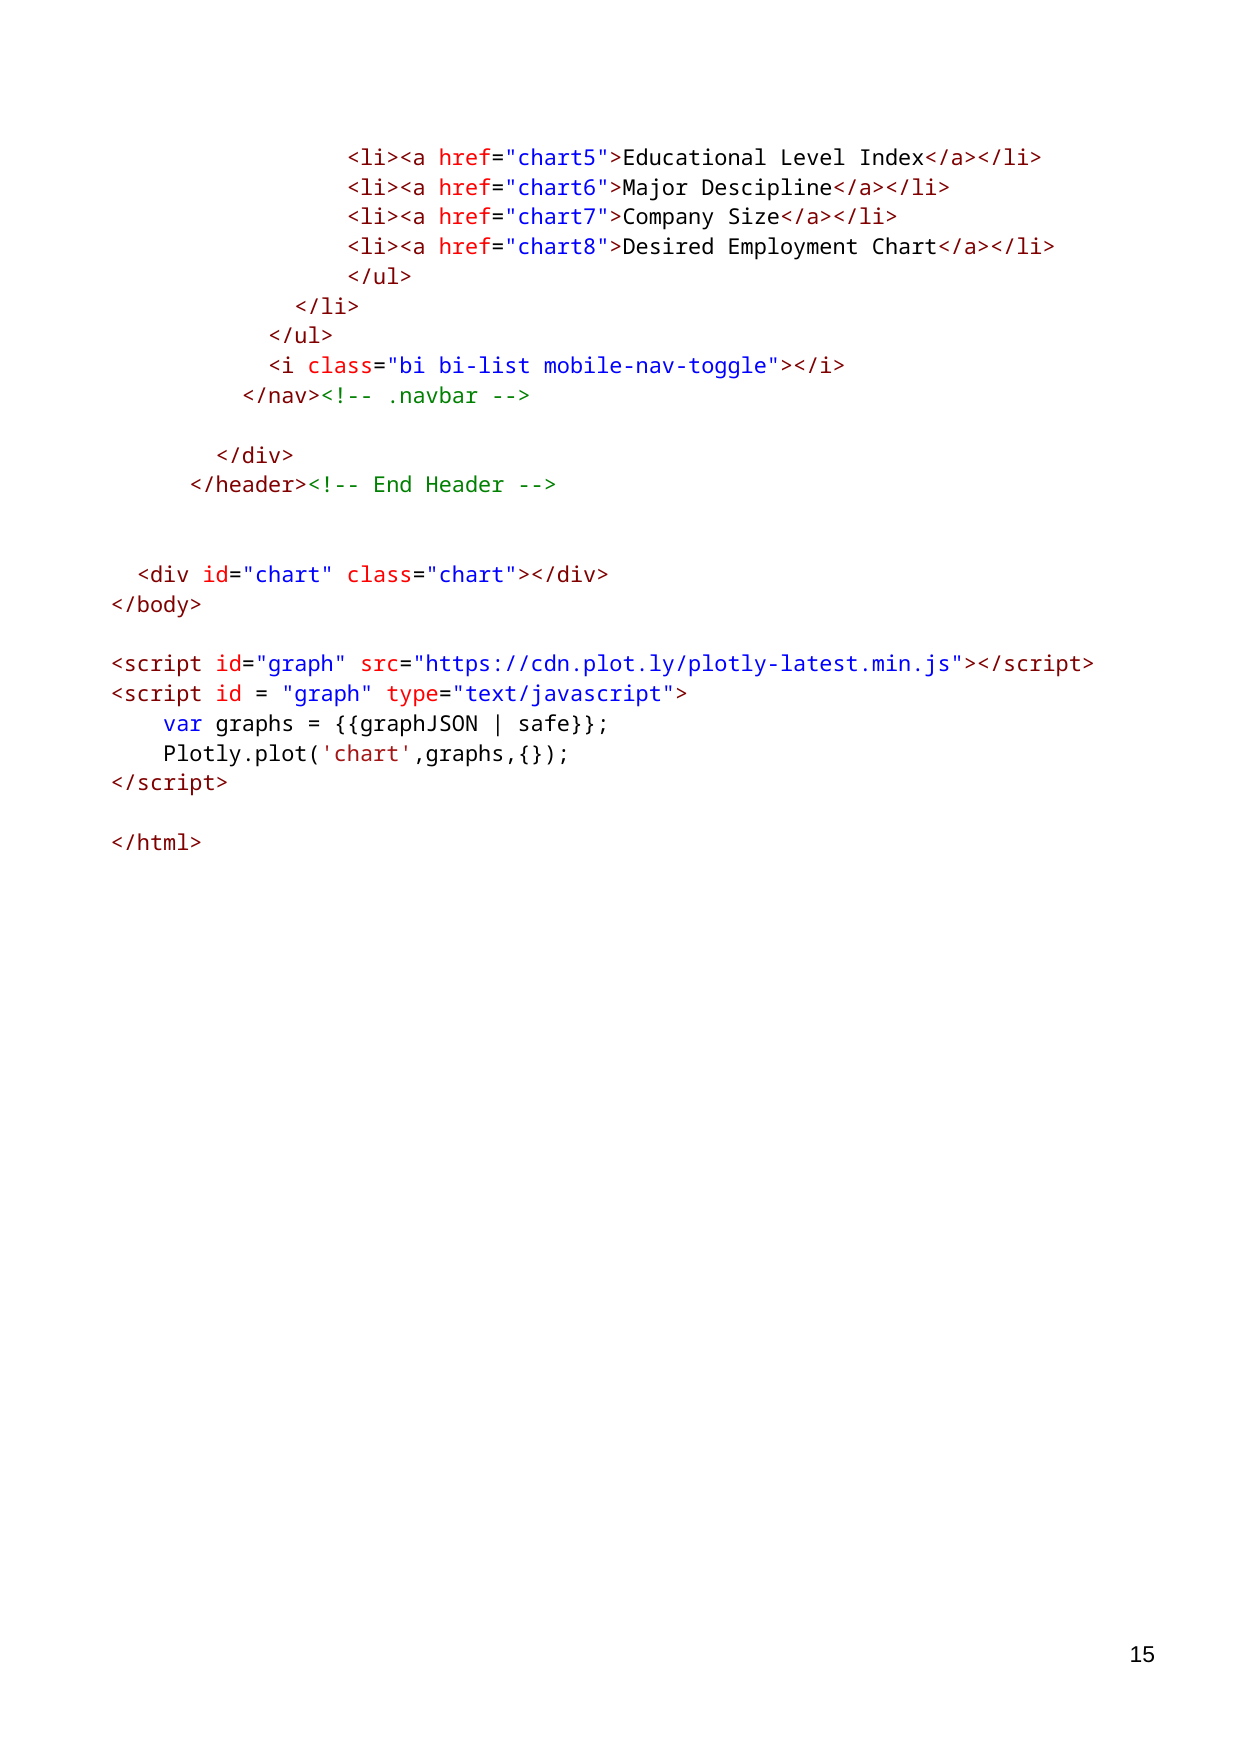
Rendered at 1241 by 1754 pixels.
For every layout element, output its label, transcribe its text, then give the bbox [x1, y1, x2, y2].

text </ul> [110, 261, 1155, 291]
text <li><a href="chart5">Educational Level Index</a></li> [110, 142, 1155, 171]
text <script id = "graph" type="text/javascript"> [110, 678, 1155, 708]
text </nav><!-- .navbar --> [110, 380, 1155, 410]
text </script> [110, 767, 1155, 797]
text <script id="graph" src="https://cdn.plot.ly/plotly-latest.min.js"></script> [110, 648, 1155, 678]
text <li><a href="chart6">Major Descipline</a></li> [110, 171, 1155, 201]
text </header><!-- End Header --> [110, 469, 1155, 499]
text </li> [110, 291, 1155, 320]
text Plotly.plot('chart',graphs,{}); [110, 737, 1155, 767]
text </body> [110, 588, 1155, 618]
text <i class="bi bi-list mobile-nav-toggle"></i> [110, 350, 1155, 380]
text <div id="chart" class="chart"></div> [110, 559, 1155, 588]
text <li><a href="chart8">Desired Employment Chart</a></li> [110, 231, 1155, 261]
text <li><a href="chart7">Company Size</a></li> [110, 201, 1155, 231]
text var graphs = {{graphJSON | safe}}; [110, 708, 1155, 737]
text </ul> [110, 320, 1155, 350]
text </html> [110, 827, 1155, 857]
text </div> [110, 439, 1155, 469]
